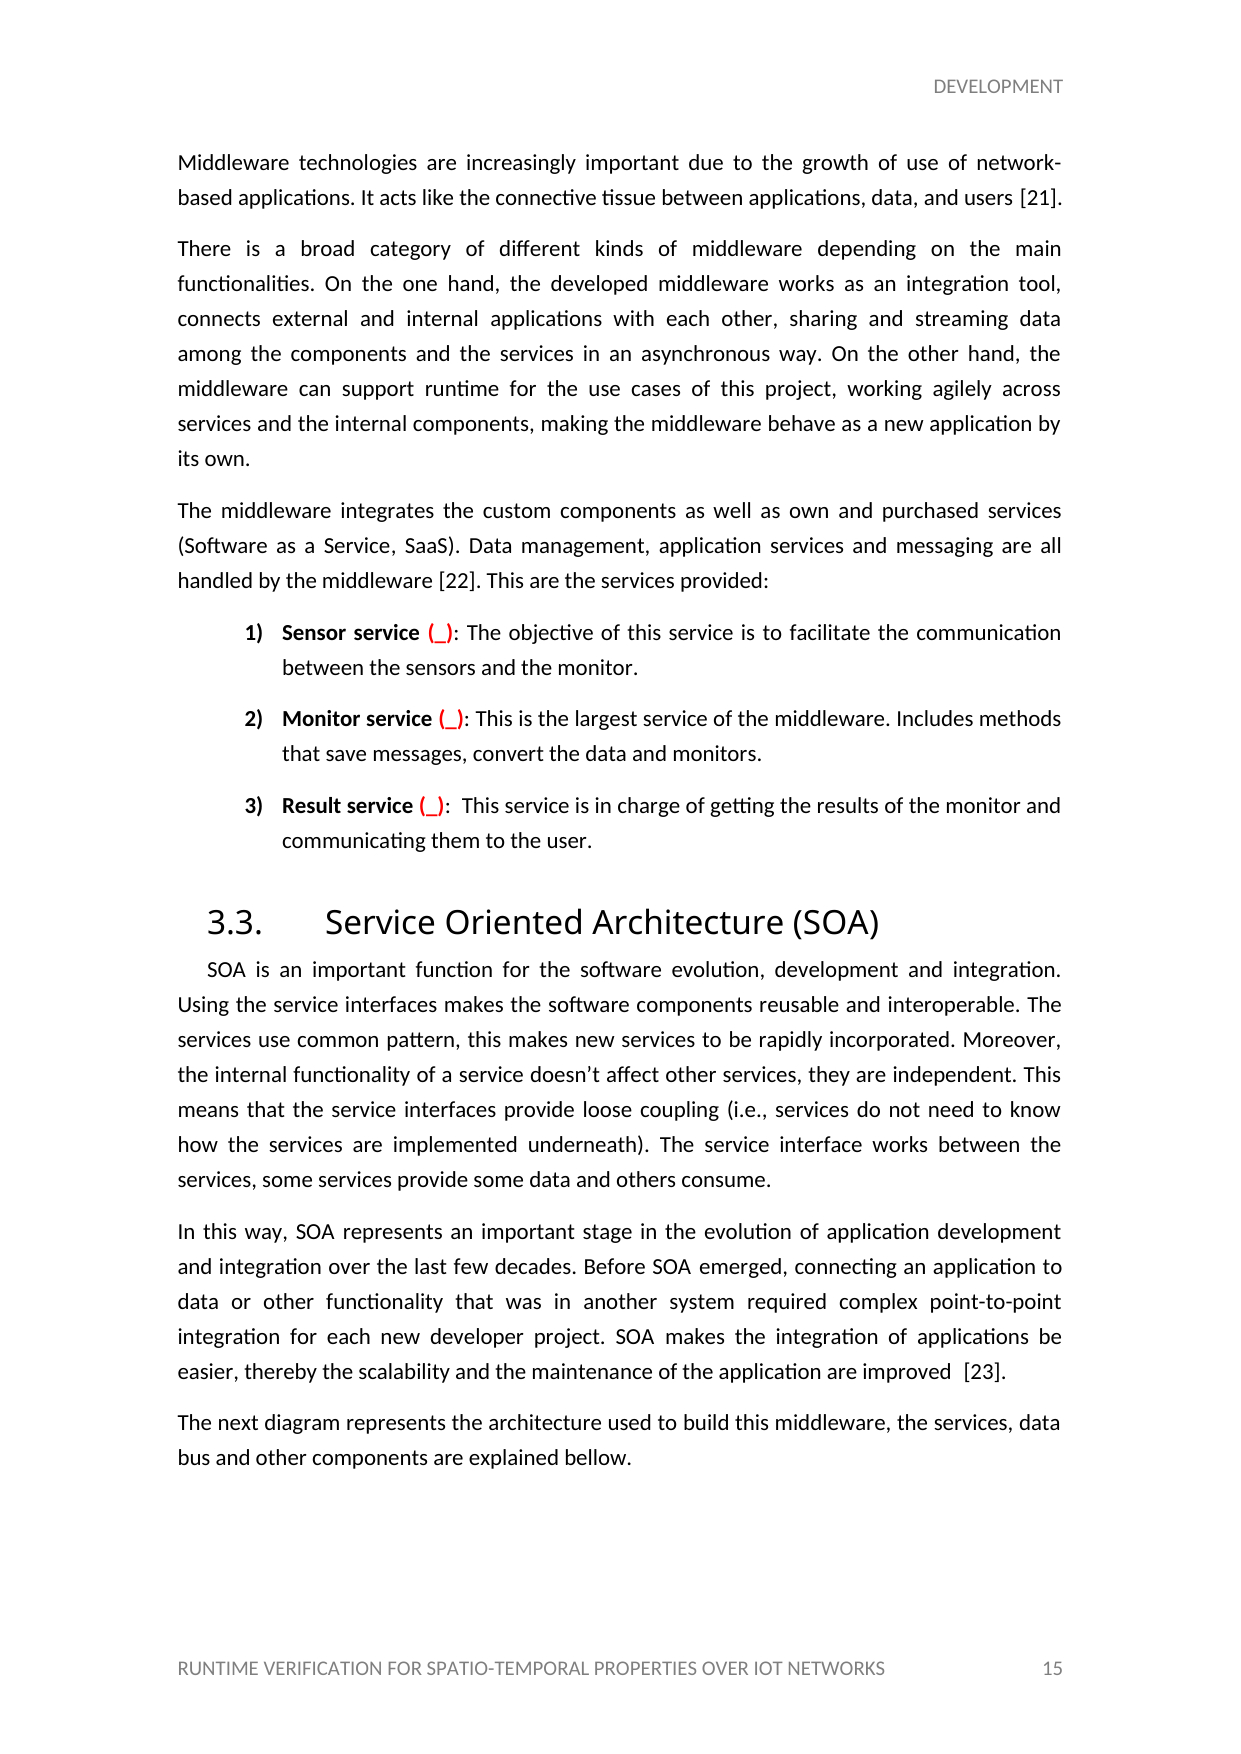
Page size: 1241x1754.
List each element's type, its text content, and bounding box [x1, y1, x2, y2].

text There is a broad category of different kinds of middleware depending on the main functionalities. On the one hand, the developed middleware works as an integration tool, connects external and internal applications with each other, sharing and streaming data among the components and the services in an asynchronous way. On the other hand, the middleware can support runtime for the use cases of this project, working agilely across services and the internal components, making the middleware behave as a new application by its own. [177, 234, 1063, 472]
text The middleware integrates the custom components as well as own and purchased services (Software as a Service, SaaS). Data management, application services and messaging are all handled by the middleware. This are the services provided: [177, 496, 1063, 594]
subtitle Service Oriented Architecture (SOA) [207, 898, 1063, 944]
list Monitor service (_): This is the largest service of the middleware. Includes methods that save messages, convert the data and monitors. [244, 704, 1063, 767]
list Sensor service (_): The objective of this service is to facilitate the communication between the sensors and the monitor. [244, 618, 1063, 681]
text In this way, SOA represents an important stage in the evolution of application development and integration over the last few decades. Before SOA emerged, connecting an application to data or other functionality that was in another system required complex point-to-point integration for each new developer project. SOA makes the integration of applications be easier, thereby the scalability and the maintenance of the application are improved . [177, 1217, 1063, 1385]
text The next diagram represents the architecture used to build this middleware, the services, data bus and other components are explained bellow. [177, 1408, 1063, 1472]
list Result service (_): This service is in charge of getting the results of the monitor and communicating them to the user. [244, 791, 1063, 854]
text Middleware technologies are increasingly important due to the growth of use of network-based applications. It acts like the connective tissue between applications, data, and users . [177, 148, 1063, 211]
text SOA is an important function for the software evolution, development and integration. Using the service interfaces makes the software components reusable and interoperable. The services use common pattern, this makes new services to be rapidly incorporated. Moreover, the internal functionality of a service doesn’t affect other services, they are independent. This means that the service interfaces provide loose coupling (i.e., services do not need to know how the services are implemented underneath). The service interface works between the services, some services provide some data and others consume. [177, 955, 1063, 1193]
